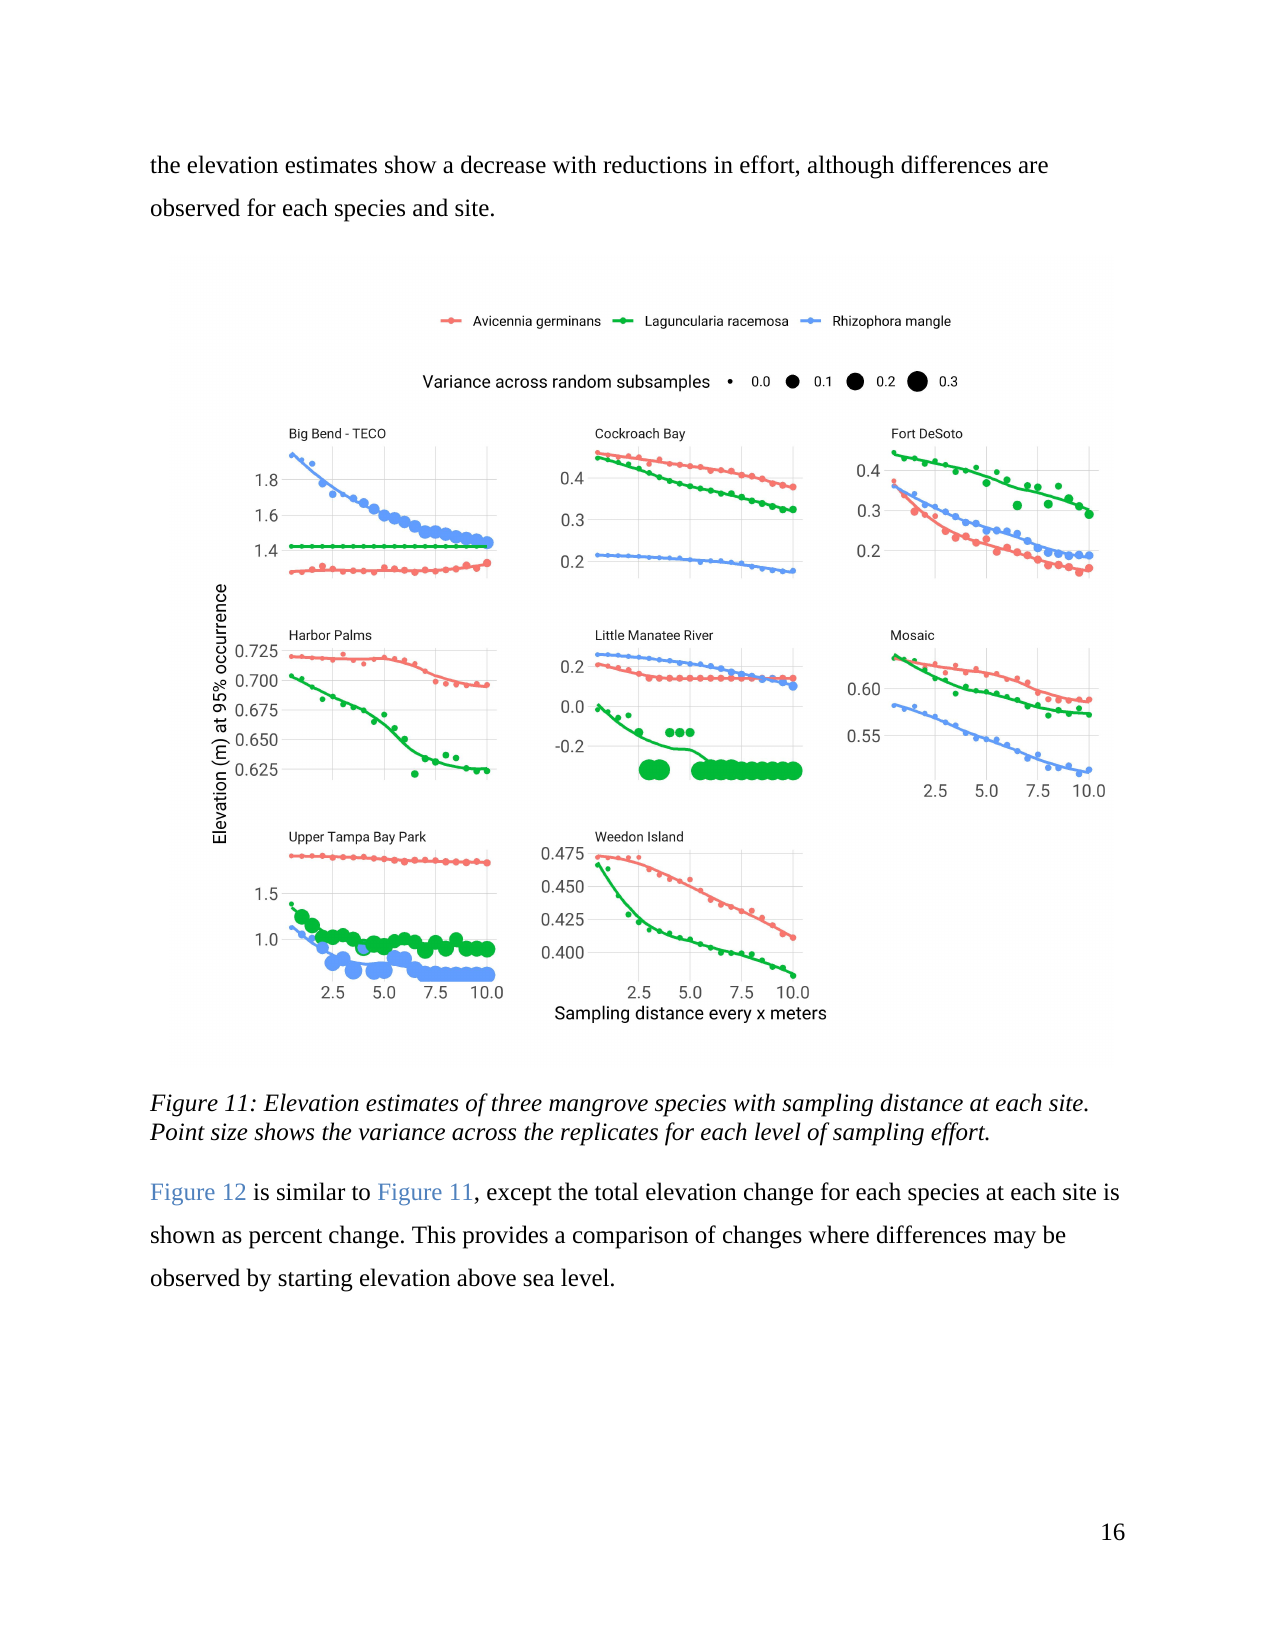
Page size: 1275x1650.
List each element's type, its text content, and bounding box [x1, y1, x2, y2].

text Figure 12 is similar to Figure 11, except the total elevation change for each species at each site is shown as percent change. This provides a comparison of changes where differences may be observed by starting elevation above sea level. [150, 1177, 1125, 1292]
table_header Figure 11: Elevation estimates of three mangrove species with sampling distance at each site. Point size shows the variance across the replicates for each level of sampling effort. [139, 255, 1114, 1158]
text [150, 150, 1125, 222]
picture [168, 255, 1114, 1068]
